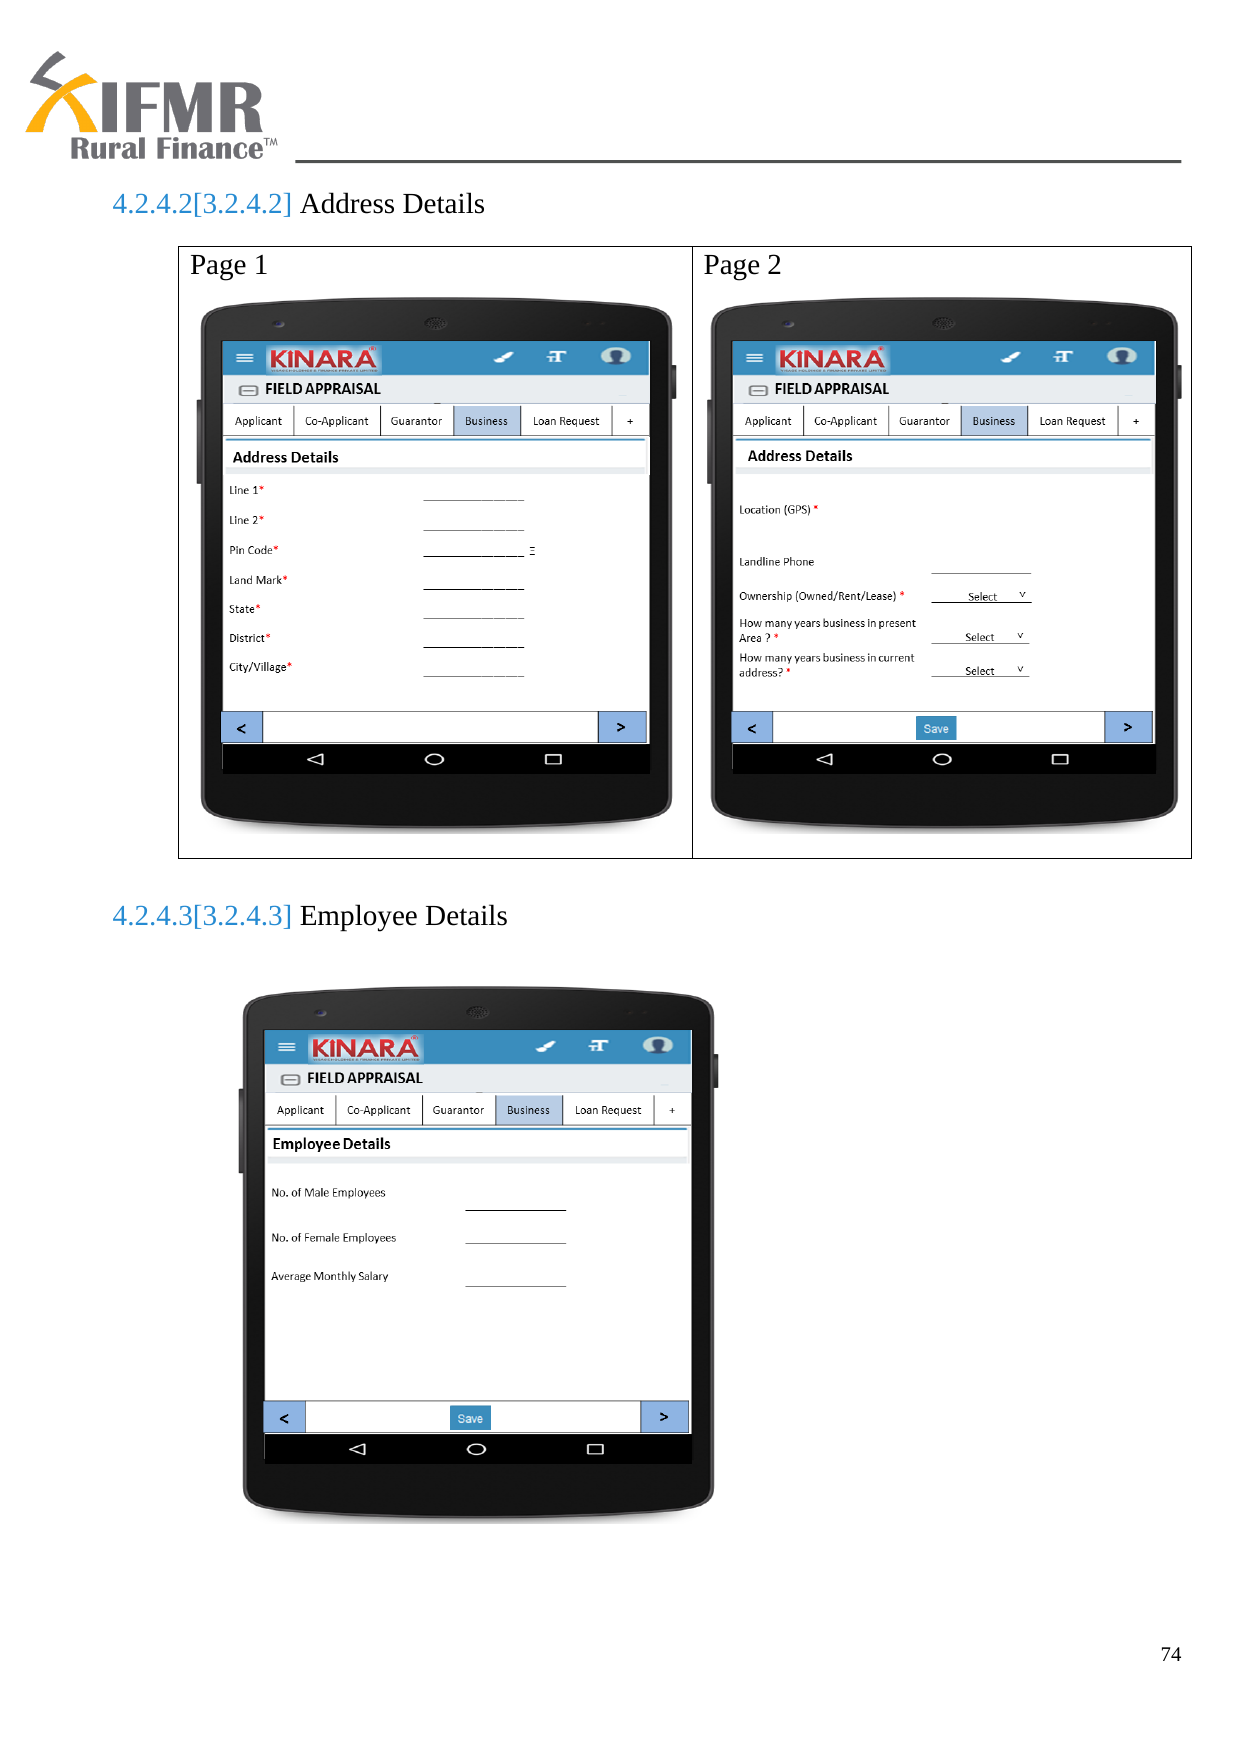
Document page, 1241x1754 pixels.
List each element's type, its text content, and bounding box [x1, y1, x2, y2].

picture [189, 285, 682, 834]
picture [225, 975, 722, 1524]
picture [703, 285, 1183, 834]
list Employee Details [112, 898, 1181, 931]
list Address Details [112, 187, 1181, 220]
picture [18, 45, 284, 166]
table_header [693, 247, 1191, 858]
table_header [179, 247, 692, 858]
